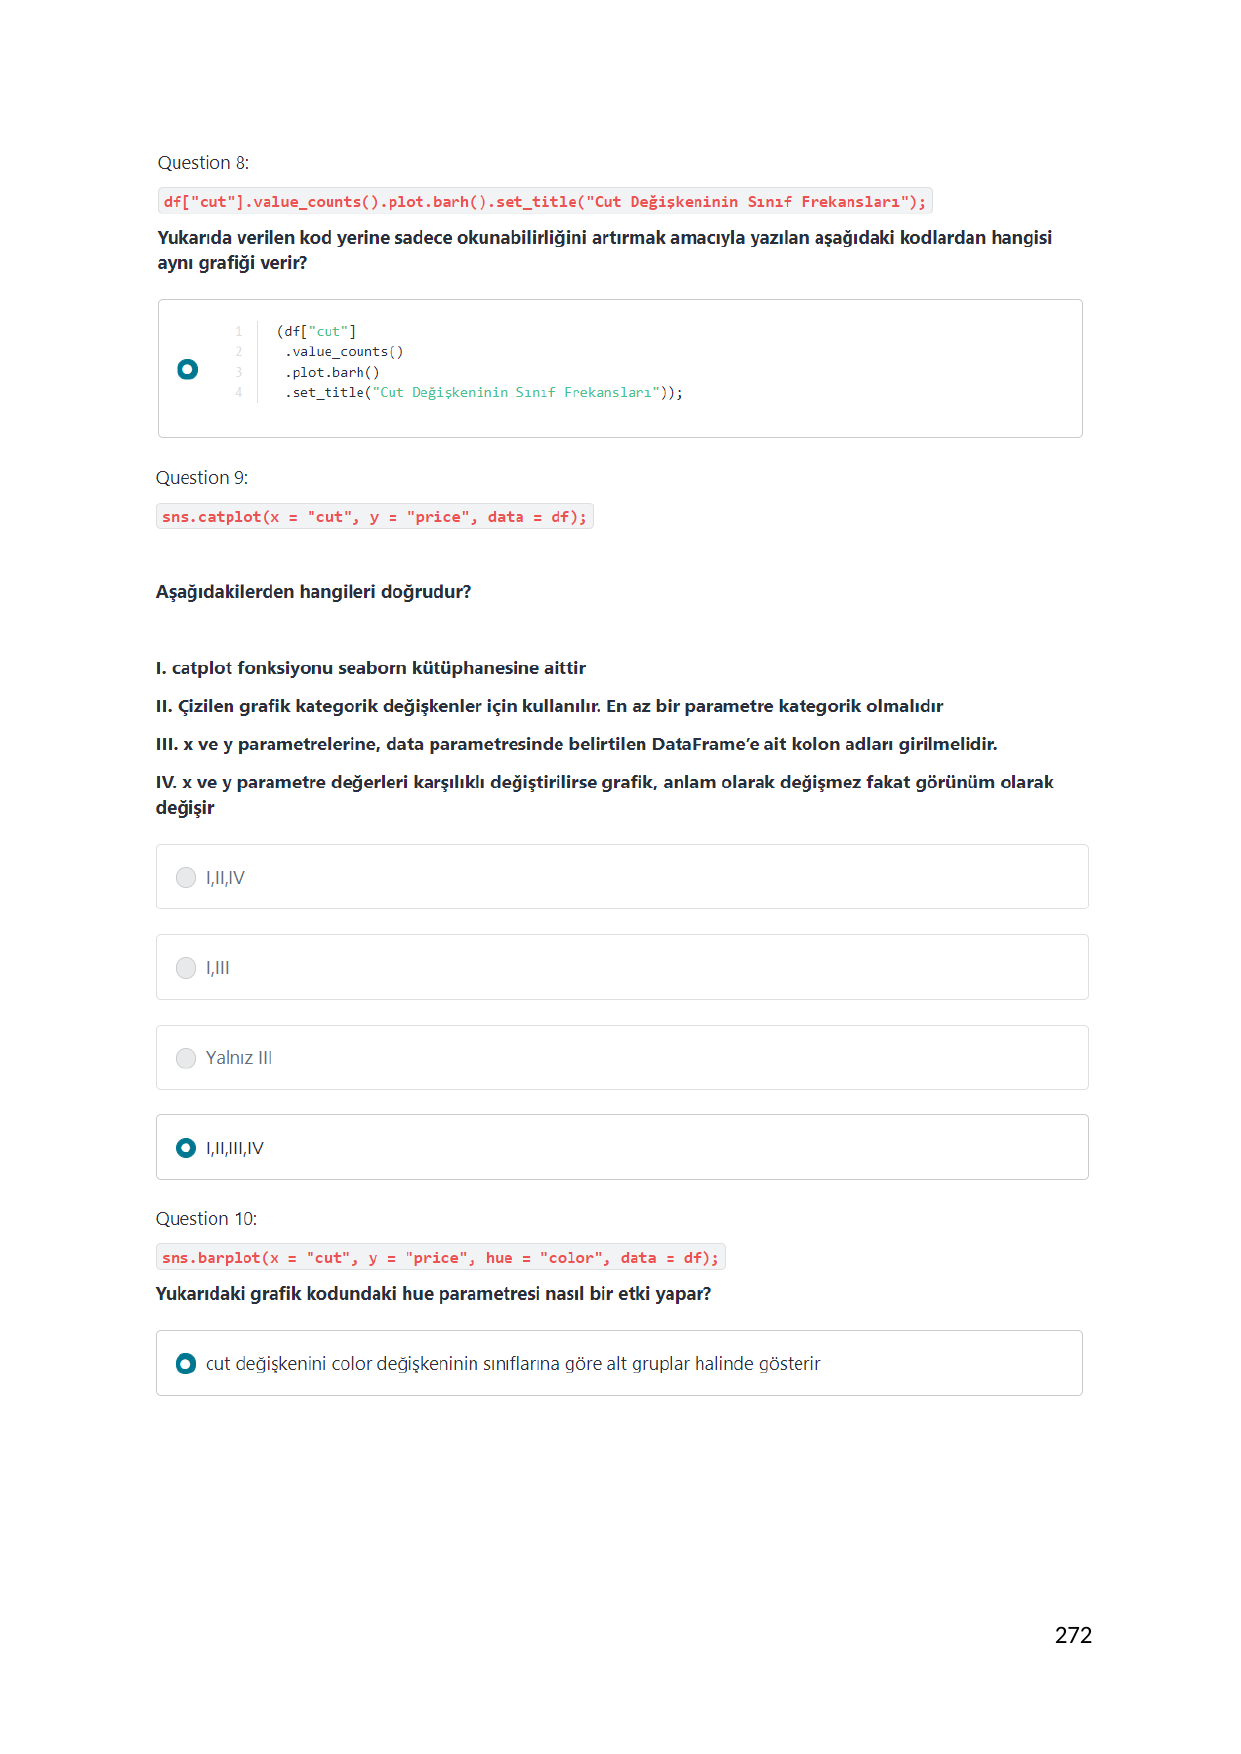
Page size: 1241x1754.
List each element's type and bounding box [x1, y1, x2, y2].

picture [147, 464, 1093, 1189]
picture [147, 1208, 1093, 1406]
picture [147, 147, 1093, 446]
